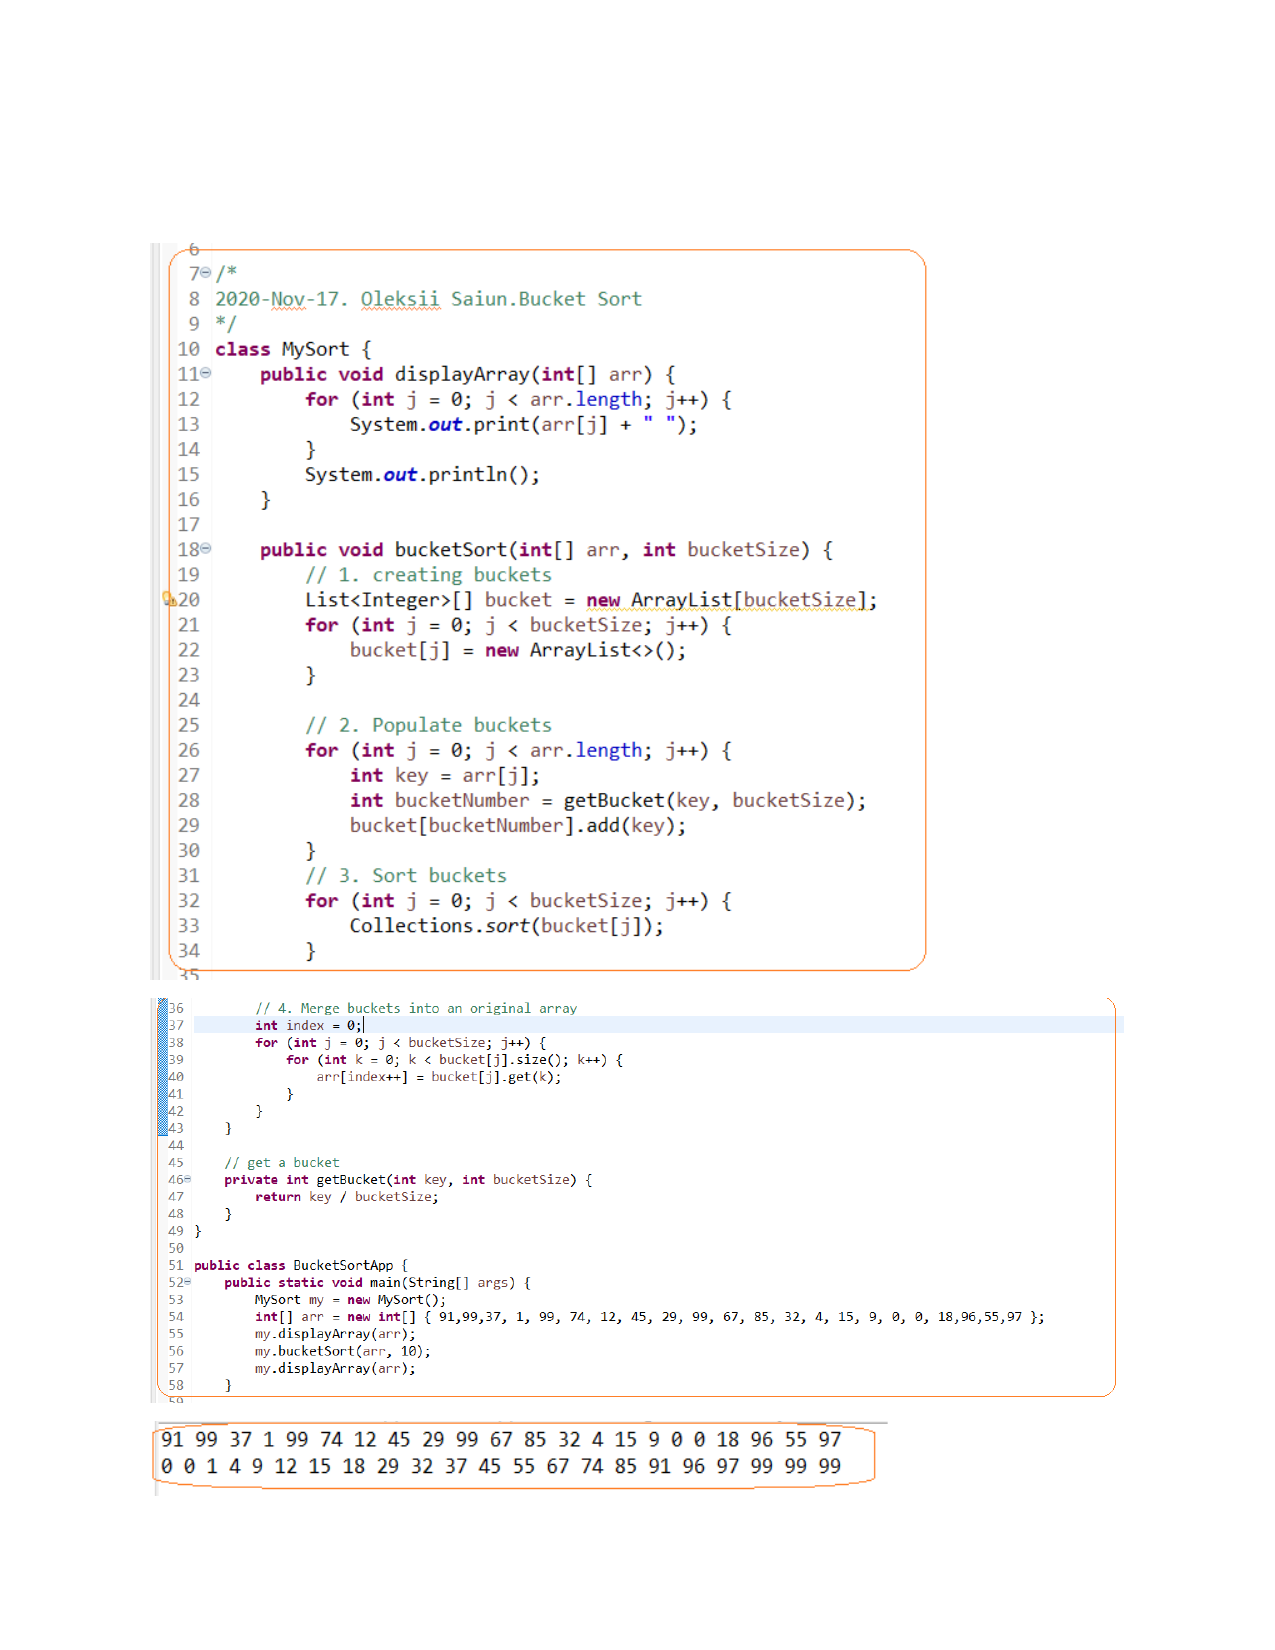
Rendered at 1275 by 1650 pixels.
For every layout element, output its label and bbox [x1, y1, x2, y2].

picture [150, 998, 1124, 1403]
picture [150, 243, 949, 980]
picture [150, 1421, 888, 1496]
